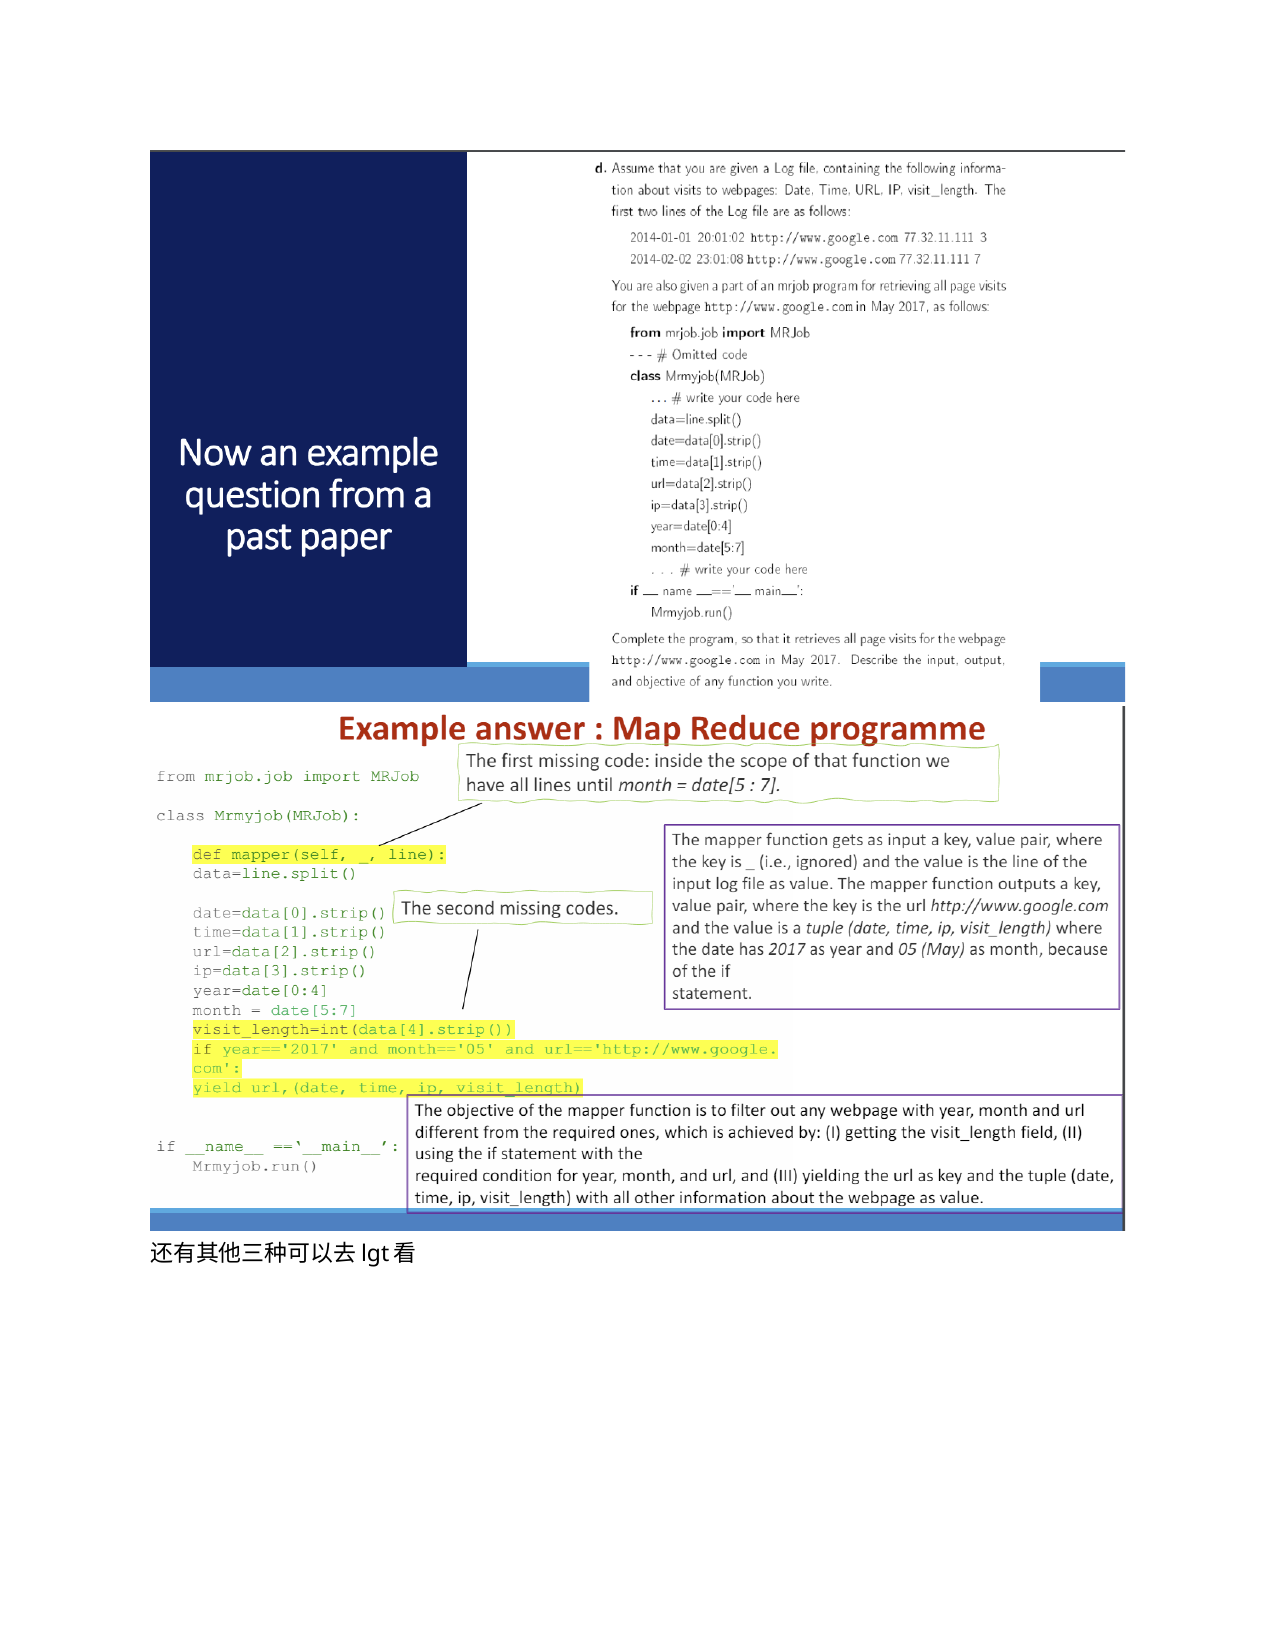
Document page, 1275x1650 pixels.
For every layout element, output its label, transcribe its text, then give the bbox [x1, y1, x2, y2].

text 还有其他三种可以去lgt看 [150, 1235, 1125, 1268]
picture [150, 706, 1125, 1231]
picture [150, 150, 1125, 702]
